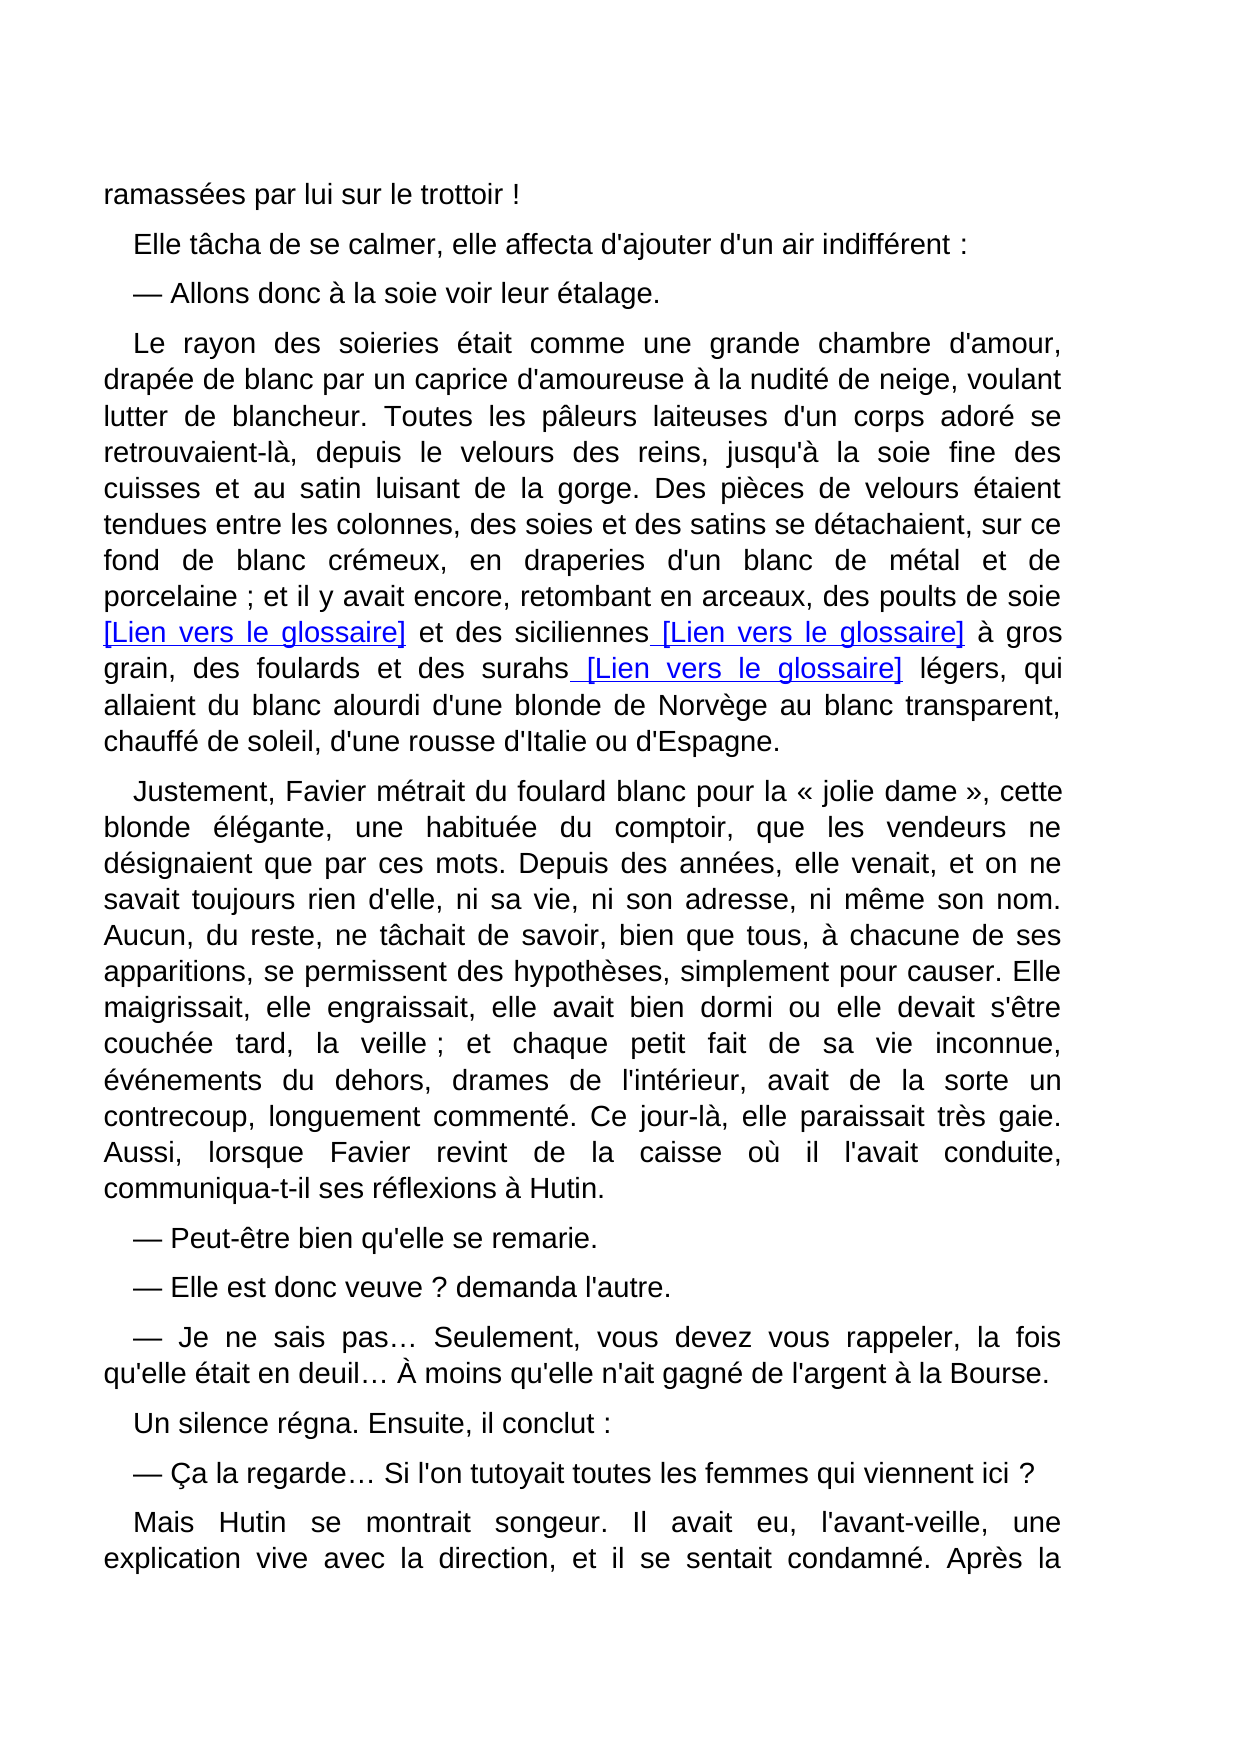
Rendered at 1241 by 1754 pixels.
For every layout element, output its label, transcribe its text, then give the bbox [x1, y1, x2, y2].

text — Elle est donc veuve ? demanda l'autre. [103, 1271, 1063, 1304]
text Un silence régna. Ensuite, il conclut : [103, 1406, 1063, 1439]
text Elle tâcha de se calmer, elle affecta d'ajouter d'un air indifférent : [103, 227, 1063, 260]
text — Ça la regarde… Si l'on tutoyait toutes les femmes qui viennent ici ? [103, 1456, 1063, 1489]
text Justement, Favier métrait du foulard blanc pour la « jolie dame », cette blonde élégante, une habituée du comptoir, que les vendeurs ne désignaient que par ces mots. Depuis des années, elle venait, et on ne savait toujours rien d'elle, ni sa vie, ni son adresse, ni même son nom. Aucun, du reste, ne tâchait de savoir, bien que tous, à chacune de ses apparitions, se permissent des hypothèses, simplement pour causer. Elle maigrissait, elle engraissait, elle avait bien dormi ou elle devait s'être couchée tard, la veille ; et chaque petit fait de sa vie inconnue, événements du dehors, drames de l'intérieur, avait de la sorte un contrecoup, longuement commenté. Ce jour-là, elle paraissait très gaie. Aussi, lorsque Favier revint de la caisse où il l'avait conduite, communiqua-t-il ses réflexions à Hutin. [103, 773, 1063, 1205]
text — Peut-être bien qu'elle se remarie. [103, 1221, 1063, 1254]
text — Je ne sais pas… Seulement, vous devez vous rappeler, la fois qu'elle était en deuil… À moins qu'elle n'ait gagné de l'argent à la Bourse. [103, 1320, 1063, 1390]
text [103, 1505, 1063, 1575]
text — Allons donc à la soie voir leur étalage. [103, 277, 1063, 310]
text Le rayon des soieries était comme une grande chambre d'amour, drapée de blanc par un caprice d'amoureuse à la nudité de neige, voulant lutter de blancheur. Toutes les pâleurs laiteuses d'un corps adoré se retrouvaient-là, depuis le velours des reins, jusqu'à la soie fine des cuisses et au satin luisant de la gorge. Des pièces de velours étaient tendues entre les colonnes, des soies et des satins se détachaient, sur ce fond de blanc crémeux, en draperies d'un blanc de métal et de porcelaine ; et il y avait encore, retombant en arceaux, des poults de soie [Lien vers le glossaire] et des siciliennes [Lien vers le glossaire] à gros grain, des foulards et des surahs [Lien vers le glossaire] légers, qui allaient du blanc alourdi d'une blonde de Norvège au blanc transparent, chauffé de soleil, d'une rousse d'Italie ou d'Espagne. [103, 326, 1063, 757]
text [103, 177, 1063, 211]
